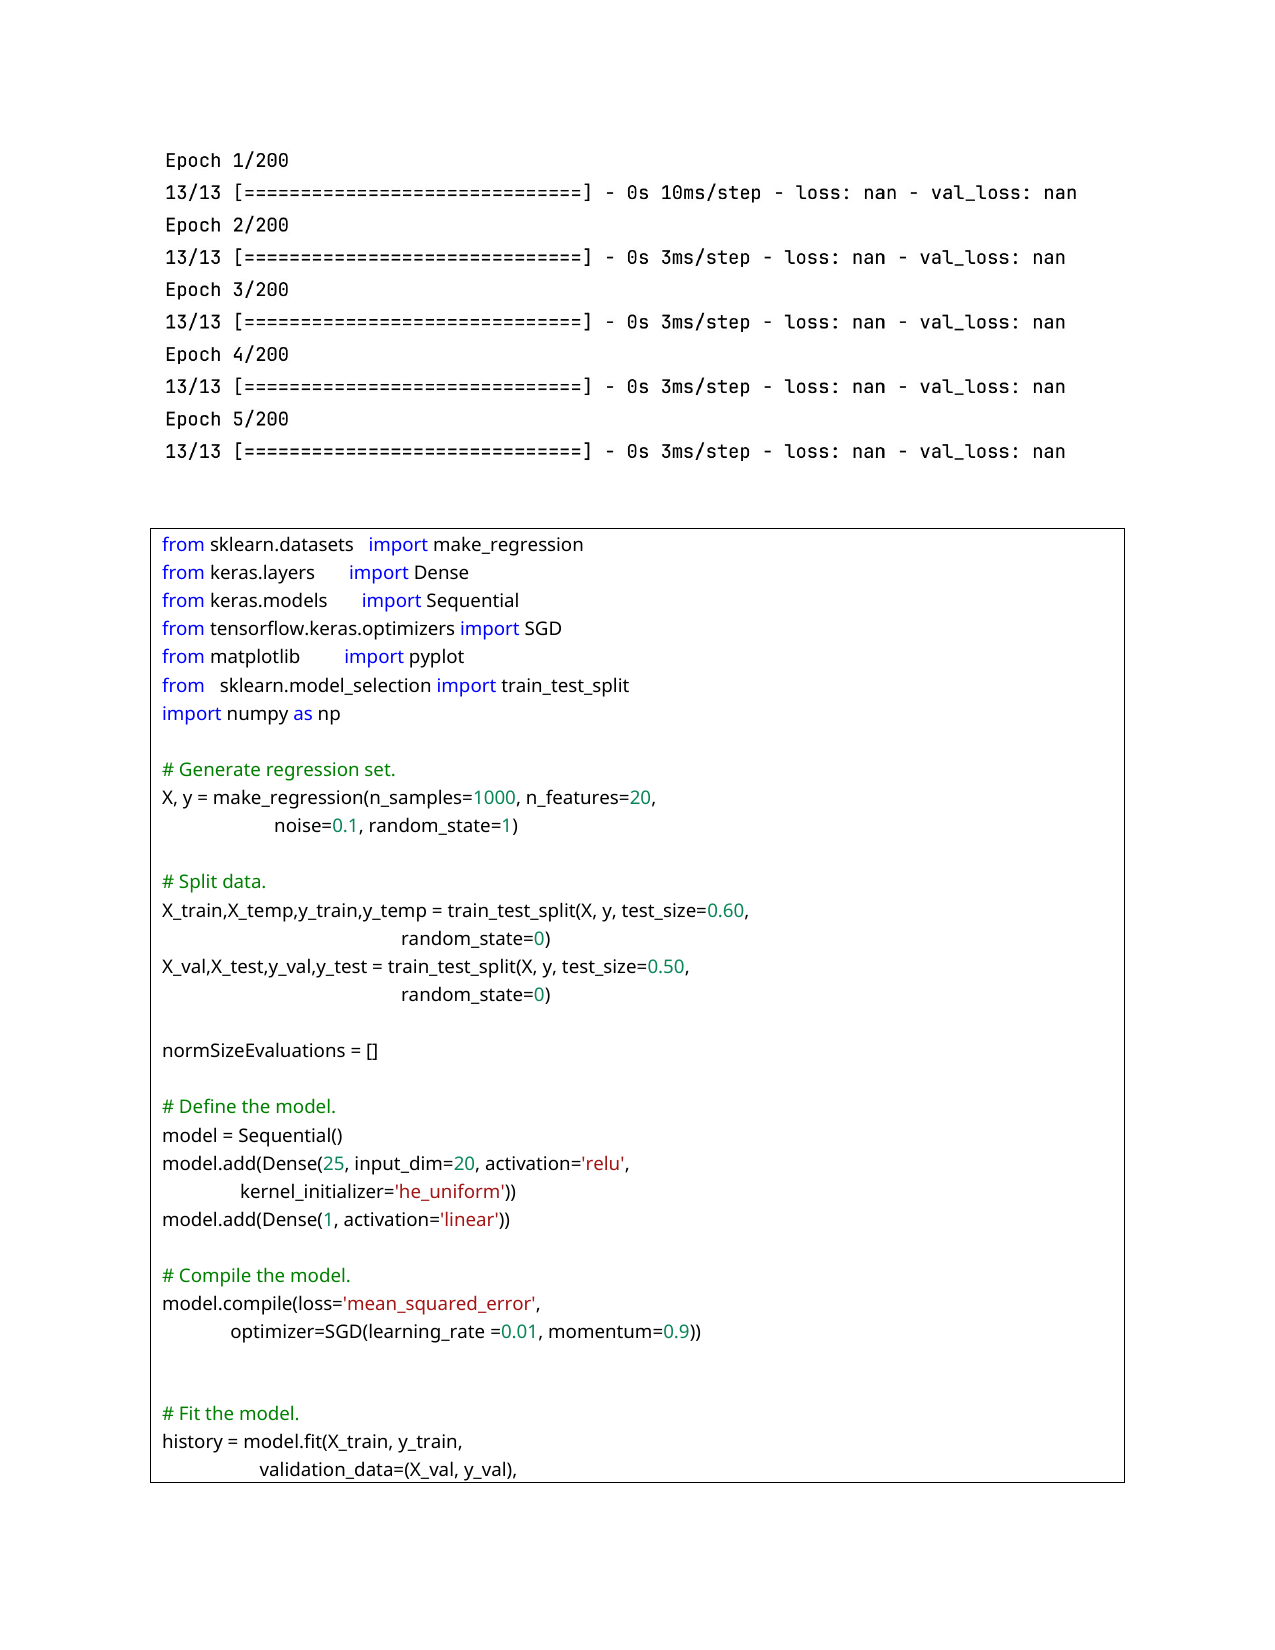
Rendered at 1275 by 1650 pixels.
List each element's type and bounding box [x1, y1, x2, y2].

picture [150, 150, 1125, 471]
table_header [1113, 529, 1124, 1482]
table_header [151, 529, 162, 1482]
